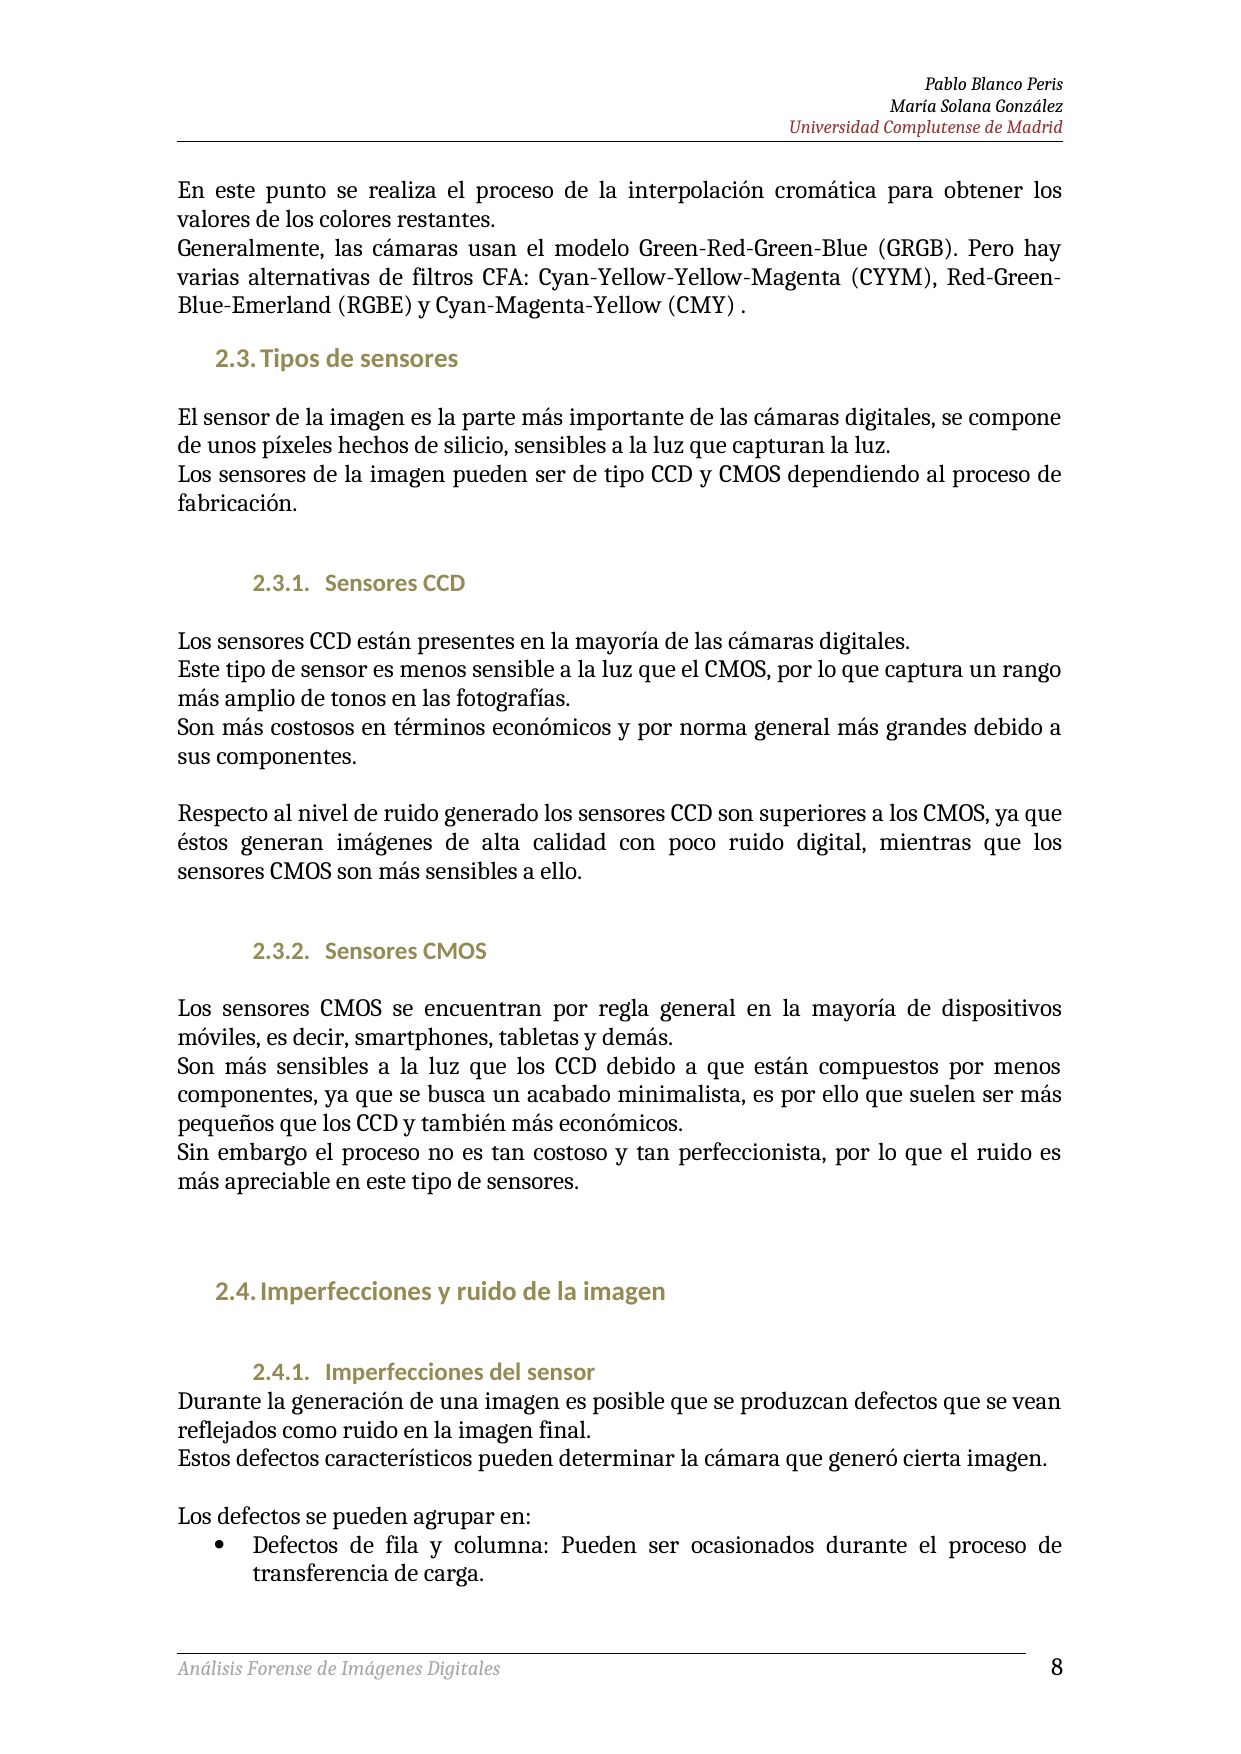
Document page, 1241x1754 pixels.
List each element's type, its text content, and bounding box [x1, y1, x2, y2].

text El sensor de la imagen es la parte más importante de las cámaras digitales, se compone de unos píxeles hechos de silicio, sensibles a la luz que capturan la luz. [177, 403, 1063, 460]
text Este tipo de sensor es menos sensible a la luz que el CMOS, por lo que captura un rango más amplio de tonos en las fotografías. [177, 655, 1063, 713]
subtitle Sensores CMOS [252, 935, 1063, 965]
text En este punto se realiza el proceso de la interpolación cromática para obtener los valores de los colores restantes. [177, 176, 1063, 234]
subtitle Tipos de sensores [215, 341, 1063, 374]
text Los sensores de la imagen pueden ser de tipo CCD y CMOS dependiendo al proceso de fabricación. [177, 460, 1063, 518]
text Son más sensibles a la luz que los CCD debido a que están compuestos por menos componentes, ya que se busca un acabado minimalista, es por ello que suelen ser más pequeños que los CCD y también más económicos. [177, 1052, 1063, 1138]
text Son más costosos en términos económicos y por norma general más grandes debido a sus componentes. [177, 713, 1063, 770]
list Defectos de fila y columna: Pueden ser ocasionados durante el proceso de transferencia de carga. [215, 1531, 1063, 1588]
text Generalmente, las cámaras usan el modelo Green-Red-Green-Blue (GRGB). Pero hay varias alternativas de filtros CFA: Cyan-Yellow-Yellow-Magenta (CYYM), Red-Green-Blue-Emerland (RGBE) y Cyan-Magenta-Yellow (CMY) . [177, 234, 1063, 320]
text Los sensores CMOS se encuentran por regla general en la mayoría de dispositivos móviles, es decir, smartphones, tabletas y demás. [177, 994, 1063, 1052]
text Los defectos se pueden agrupar en: [177, 1502, 1063, 1531]
subtitle Imperfecciones del sensor [252, 1356, 1063, 1387]
subtitle Sensores CCD [252, 567, 1063, 598]
text Los sensores CCD están presentes en la mayoría de las cámaras digitales. [177, 627, 1063, 655]
text Durante la generación de una imagen es posible que se produzcan defectos que se vean reflejados como ruido en la imagen final. [177, 1387, 1063, 1444]
text Estos defectos característicos pueden determinar la cámara que generó cierta imagen. [177, 1444, 1063, 1473]
text Respecto al nivel de ruido generado los sensores CCD son superiores a los CMOS, ya que éstos generan imágenes de alta calidad con poco ruido digital, mientras que los sensores CMOS son más sensibles a ello. [177, 799, 1063, 885]
text Sin embargo el proceso no es tan costoso y tan perfeccionista, por lo que el ruido es más apreciable en este tipo de sensores. [177, 1138, 1063, 1195]
subtitle Imperfecciones y ruido de la imagen [215, 1274, 1063, 1307]
